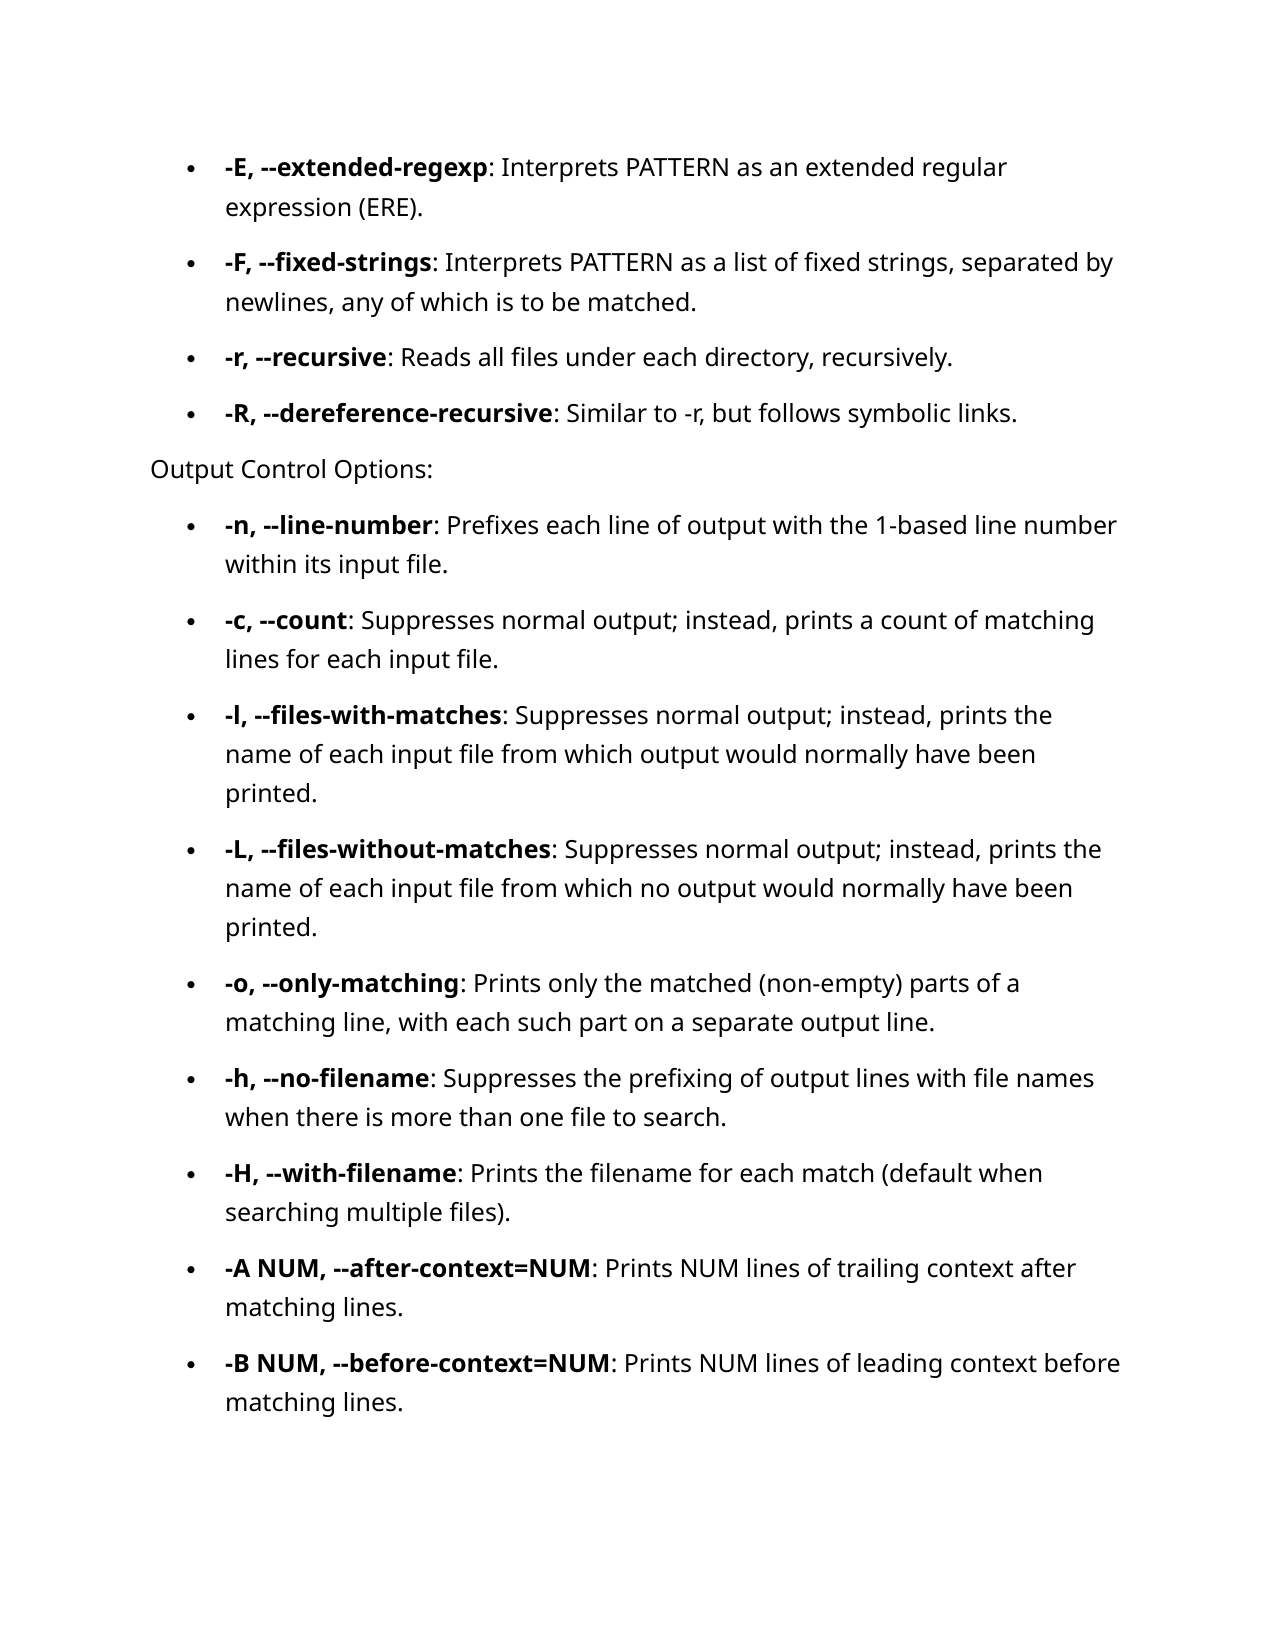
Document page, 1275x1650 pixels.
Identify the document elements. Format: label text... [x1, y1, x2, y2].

list -H, --with-filename: Prints the filename for each match (default when searching multiple files). [187, 1156, 1125, 1229]
list -E, --extended-regexp: Interprets PATTERN as an extended regular expression (ERE). [187, 150, 1125, 223]
list -r, --recursive: Reads all files under each directory, recursively. [187, 340, 1125, 374]
list -c, --count: Suppresses normal output; instead, prints a count of matching lines for each input file. [187, 602, 1125, 676]
list -h, --no-filename: Suppresses the prefixing of output lines with file names when there is more than one file to search. [187, 1061, 1125, 1134]
list -F, --fixed-strings: Interprets PATTERN as a list of fixed strings, separated by newlines, any of which is to be matched. [187, 245, 1125, 318]
text Output Control Options: [150, 452, 1125, 486]
list -l, --files-with-matches: Suppresses normal output; instead, prints the name of each input file from which output would normally have been printed. [187, 697, 1125, 810]
list -R, --dereference-recursive: Similar to -r, but follows symbolic links. [187, 396, 1125, 430]
list -n, --line-number: Prefixes each line of output with the 1-based line number within its input file. [187, 507, 1125, 581]
list -A NUM, --after-context=NUM: Prints NUM lines of trailing context after matching lines. [187, 1251, 1125, 1324]
list -B NUM, --before-context=NUM: Prints NUM lines of leading context before matching lines. [187, 1346, 1125, 1419]
list -L, --files-without-matches: Suppresses normal output; instead, prints the name of each input file from which no output would normally have been printed. [187, 832, 1125, 944]
list -o, --only-matching: Prints only the matched (non-empty) parts of a matching line, with each such part on a separate output line. [187, 966, 1125, 1039]
